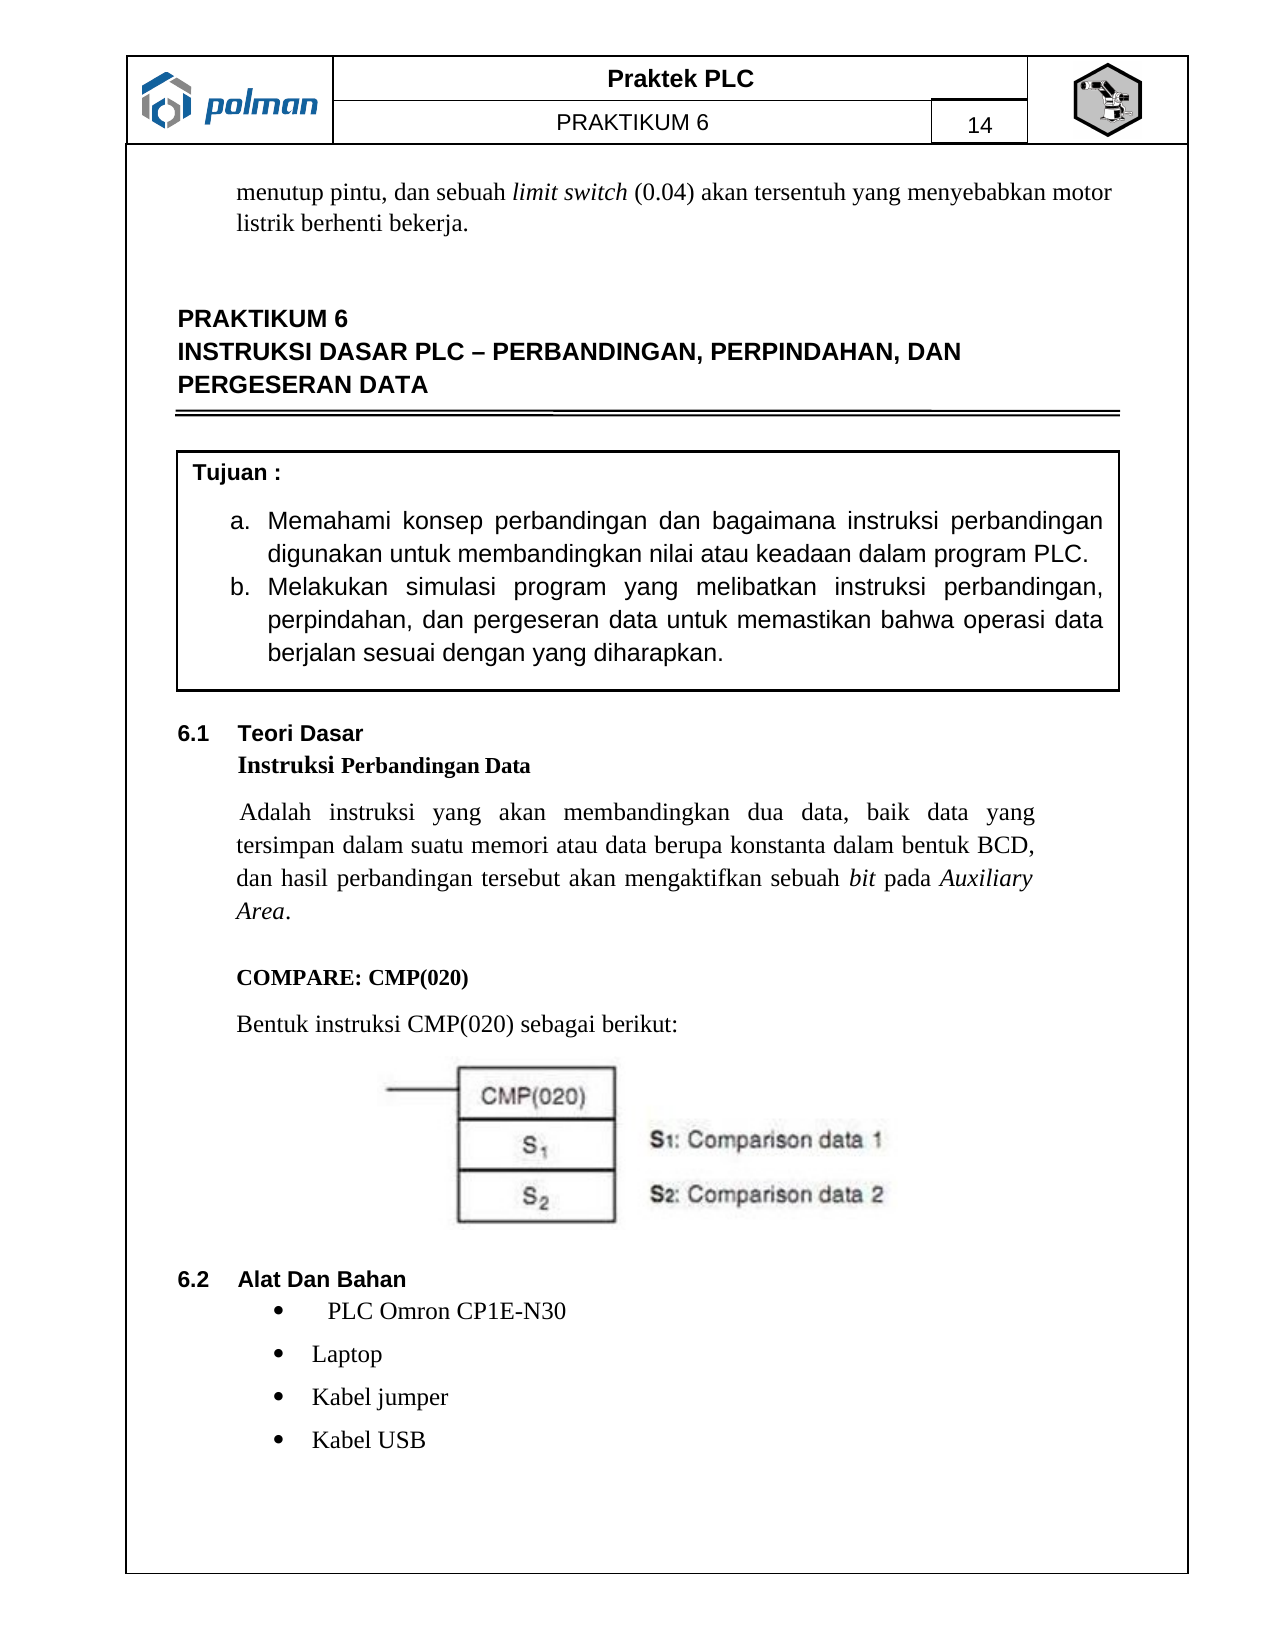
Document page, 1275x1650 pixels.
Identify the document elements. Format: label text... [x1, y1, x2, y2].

picture [1073, 61, 1143, 139]
subtitle Alat Dan Bahan [177, 1266, 1127, 1292]
picture [142, 72, 318, 129]
list Kabel USB [274, 1425, 1127, 1454]
list Kabel jumper [274, 1382, 1127, 1411]
text Instruksi Perbandingan Data [228, 750, 1127, 779]
subtitle PRAKTIKUM 6 INSTRUKSI DASAR PLC – PERBANDINGAN, PERPINDAHAN, DAN PERGESERAN DATA [148, 304, 1127, 398]
text Adalah instruksi yang akan membandingkan dua data, baik data yang tersimpan dalam suatu memori atau data berupa konstanta dalam bentuk BCD, dan hasil perbandingan tersebut akan mengaktifkan sebuah bit pada Auxiliary Area. [236, 797, 1035, 925]
text Bentuk instruksi CMP(020) sebagai berikut: [236, 1009, 1127, 1037]
text COMPARE: CMP(020) [236, 964, 1127, 991]
picture [375, 1056, 898, 1228]
list Laptop [274, 1339, 1127, 1368]
list PLC Omron CP1E-N30 [274, 1296, 1127, 1324]
subtitle Teori Dasar [177, 720, 1127, 746]
